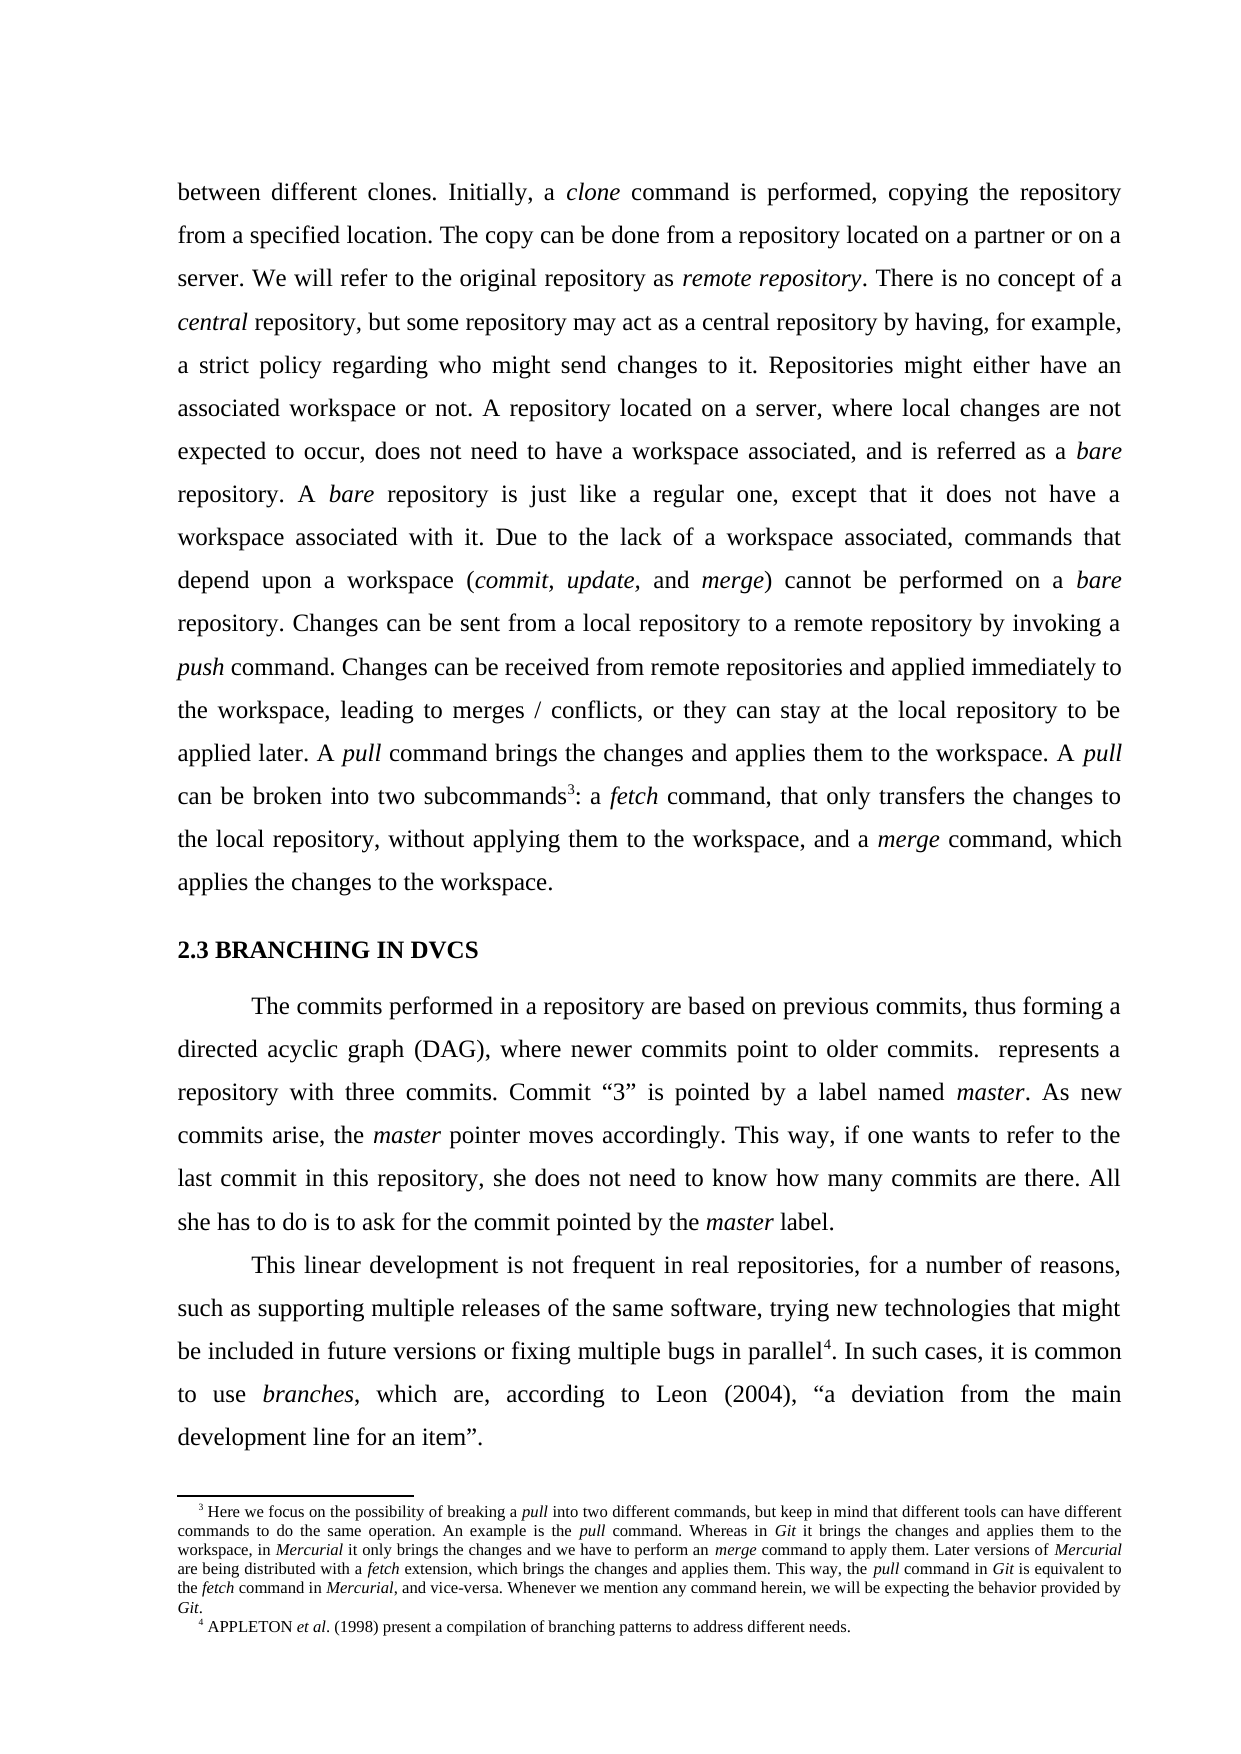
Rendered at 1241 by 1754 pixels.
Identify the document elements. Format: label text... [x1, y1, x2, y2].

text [177, 177, 1122, 896]
text This linear development is not frequent in real repositories, for a number of reasons, such as supporting multiple releases of the same software, trying new technologies that might be included in future versions or fixing multiple bugs in parallel. In such cases, it is common to use branches, which are, according to Leon (2004), “a deviation from the main development line for an item”. [177, 1250, 1122, 1451]
text The commits performed in a repository are based on previous commits, thus forming a directed acyclic graph (DAG), where newer commits point to older commits. Figure 3 represents a repository with three commits. Commit “3” is pointed by a label named master. As new commits arise, the master pointer moves accordingly. This way, if one wants to refer to the last commit in this repository, she does not need to know how many commits are there. All she has to do is to ask for the commit pointed by the master label. [177, 991, 1122, 1235]
subtitle Branching in DVCS [177, 935, 1122, 964]
